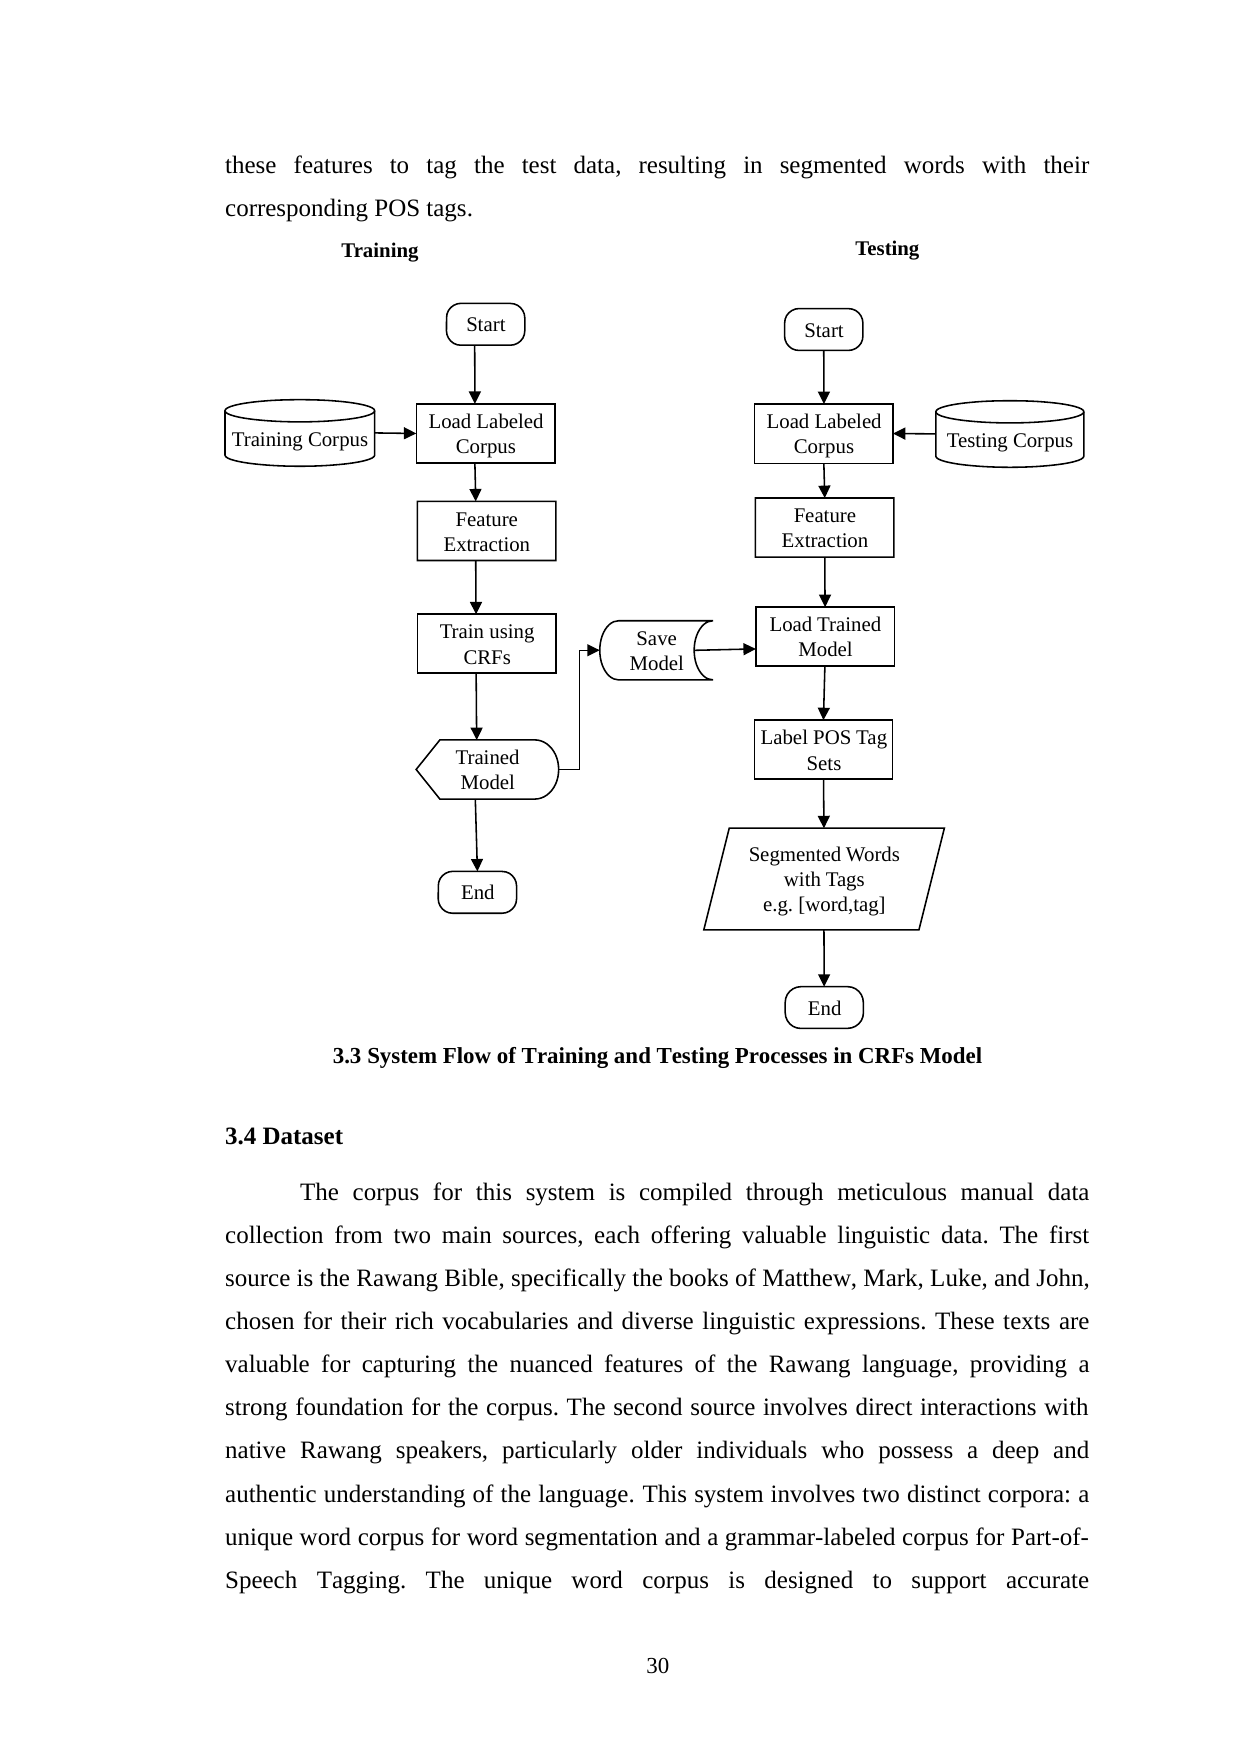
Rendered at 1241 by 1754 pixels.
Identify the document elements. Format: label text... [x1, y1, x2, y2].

text 3.3 System Flow of Training and Testing Processes in CRFs Model [225, 1042, 1090, 1069]
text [225, 1177, 1090, 1594]
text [225, 150, 1090, 222]
text 3.4 Dataset [225, 1121, 1090, 1150]
